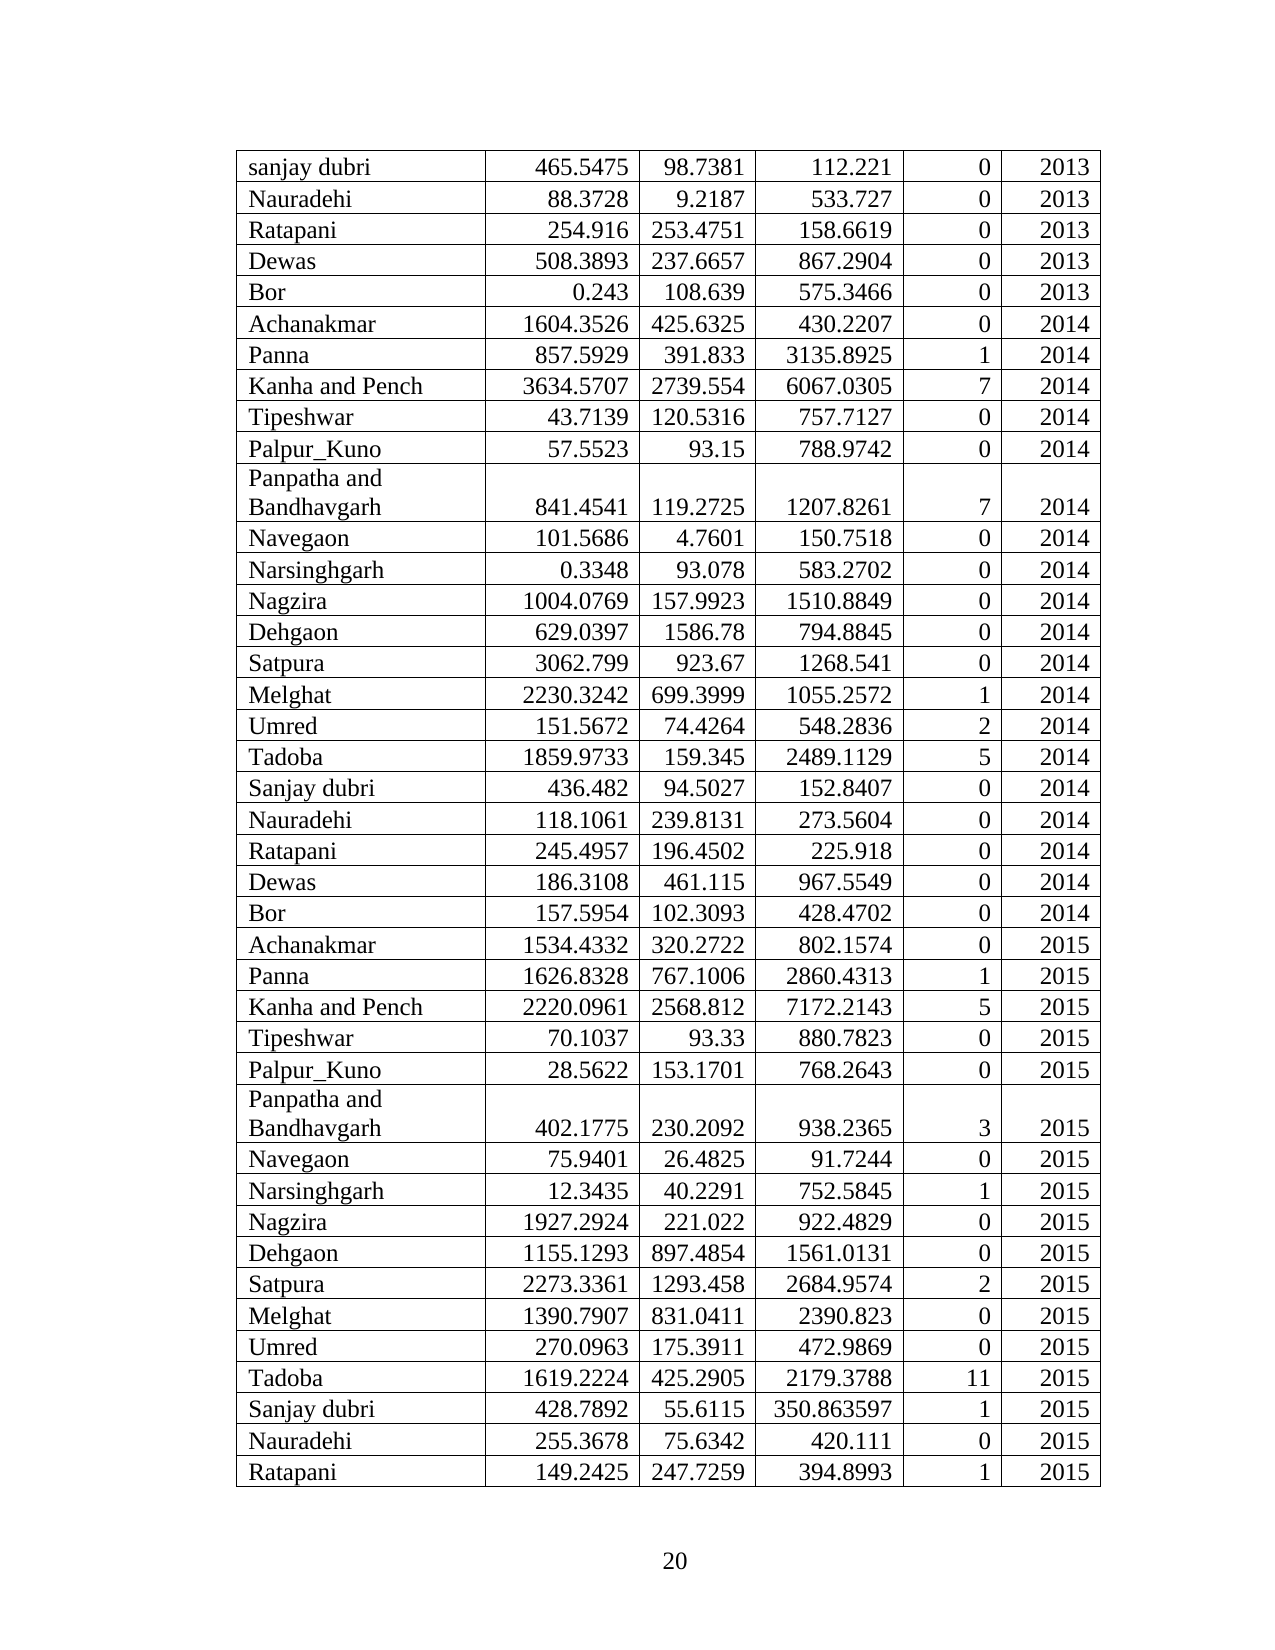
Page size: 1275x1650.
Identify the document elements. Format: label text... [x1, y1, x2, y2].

table_cell 2 [904, 710, 1001, 740]
table_cell 0.243 [486, 276, 639, 306]
table_cell 2015 [1002, 1331, 1100, 1361]
table_cell 2015 [1002, 1206, 1100, 1236]
table_cell Satpura [237, 647, 485, 677]
table_cell 2014 [1002, 432, 1100, 462]
table_cell 2015 [1002, 1143, 1100, 1173]
table_cell Melghat [237, 678, 485, 708]
table_cell 2014 [1002, 464, 1100, 521]
table_cell 1619.2224 [486, 1362, 639, 1392]
table_cell 2 [904, 1268, 1001, 1298]
table_cell 0 [904, 647, 1001, 677]
table_cell 2014 [1002, 647, 1100, 677]
table_cell 0 [904, 245, 1001, 275]
table_cell Narsinghgarh [237, 553, 485, 583]
table_cell Kanha and Pench [237, 991, 485, 1021]
table_cell 2013 [1002, 276, 1100, 306]
table_cell Panna [237, 960, 485, 990]
table_cell 2014 [1002, 897, 1100, 927]
table_cell Melghat [237, 1299, 485, 1329]
table_cell 2014 [1002, 339, 1100, 369]
table_cell Bor [237, 897, 485, 927]
table_cell Ratapani [237, 1456, 485, 1486]
table_cell Panpatha and Bandhavgarh [237, 1085, 485, 1142]
table_cell 2013 [1002, 245, 1100, 275]
table_cell 841.4541 [486, 464, 639, 521]
table_cell 2015 [1002, 1456, 1100, 1486]
table_cell 788.9742 [756, 432, 903, 462]
table_cell 7 [904, 464, 1001, 521]
table_cell 196.4502 [640, 835, 755, 865]
table_cell 0 [904, 897, 1001, 927]
table_cell 402.1775 [486, 1085, 639, 1142]
table_cell 175.3911 [640, 1331, 755, 1361]
table_cell 2390.823 [756, 1299, 903, 1329]
table_cell 508.3893 [486, 245, 639, 275]
table_cell 153.1701 [640, 1053, 755, 1083]
table_cell 2014 [1002, 741, 1100, 771]
table_cell 102.3093 [640, 897, 755, 927]
table_cell 461.115 [640, 866, 755, 896]
table_cell 159.345 [640, 741, 755, 771]
table_cell 112.221 [756, 151, 903, 181]
table_cell 254.916 [486, 214, 639, 244]
table_cell 428.7892 [486, 1393, 639, 1423]
table_cell Tipeshwar [237, 401, 485, 431]
table_cell 1927.2924 [486, 1206, 639, 1236]
table_cell Nauradehi [237, 1424, 485, 1454]
table_cell 465.5475 [486, 151, 639, 181]
table_cell Tadoba [237, 741, 485, 771]
table_cell Ratapani [237, 214, 485, 244]
table_cell Bor [237, 276, 485, 306]
table_cell 425.2905 [640, 1362, 755, 1392]
table_cell 1626.8328 [486, 960, 639, 990]
table_cell 2015 [1002, 1393, 1100, 1423]
table_cell 98.7381 [640, 151, 755, 181]
table_cell 2860.4313 [756, 960, 903, 990]
table_cell 867.2904 [756, 245, 903, 275]
table_cell 2014 [1002, 803, 1100, 833]
table_cell 2014 [1002, 553, 1100, 583]
table_cell 253.4751 [640, 214, 755, 244]
table_cell 55.6115 [640, 1393, 755, 1423]
table_cell Navegaon [237, 1143, 485, 1173]
table_cell 118.1061 [486, 803, 639, 833]
table_cell 0 [904, 585, 1001, 615]
table_cell 7 [904, 370, 1001, 400]
table_cell 699.3999 [640, 678, 755, 708]
table_cell 270.0963 [486, 1331, 639, 1361]
table_cell 225.918 [756, 835, 903, 865]
table_cell 0 [904, 214, 1001, 244]
table_cell 151.5672 [486, 710, 639, 740]
table_cell Nauradehi [237, 803, 485, 833]
table_cell 152.8407 [756, 772, 903, 802]
table_cell 57.5523 [486, 432, 639, 462]
table_cell 2489.1129 [756, 741, 903, 771]
table_cell 922.4829 [756, 1206, 903, 1236]
table_cell 101.5686 [486, 522, 639, 552]
table_cell 1 [904, 1393, 1001, 1423]
table_cell Nagzira [237, 585, 485, 615]
table_cell 2015 [1002, 1085, 1100, 1142]
table_cell 0 [904, 553, 1001, 583]
table_cell 1510.8849 [756, 585, 903, 615]
table_cell 2684.9574 [756, 1268, 903, 1298]
table_cell 880.7823 [756, 1022, 903, 1052]
table_cell 2014 [1002, 710, 1100, 740]
table_cell Dewas [237, 245, 485, 275]
table_cell 9.2187 [640, 182, 755, 212]
table_cell 91.7244 [756, 1143, 903, 1173]
table_cell 1604.3526 [486, 307, 639, 337]
table_cell 752.5845 [756, 1174, 903, 1204]
table_cell 2015 [1002, 1237, 1100, 1267]
table_cell 1 [904, 339, 1001, 369]
table_cell Sanjay dubri [237, 1393, 485, 1423]
table_cell Achanakmar [237, 307, 485, 337]
table_cell 425.6325 [640, 307, 755, 337]
table_cell 43.7139 [486, 401, 639, 431]
table_cell 2014 [1002, 772, 1100, 802]
table_cell 1293.458 [640, 1268, 755, 1298]
table_cell 149.2425 [486, 1456, 639, 1486]
table_cell Dewas [237, 866, 485, 896]
table_cell 629.0397 [486, 616, 639, 646]
table_cell 767.1006 [640, 960, 755, 990]
table_cell 237.6657 [640, 245, 755, 275]
table_cell 1207.8261 [756, 464, 903, 521]
table_cell 108.639 [640, 276, 755, 306]
table_cell 26.4825 [640, 1143, 755, 1173]
table_cell 0.3348 [486, 553, 639, 583]
table_cell 575.3466 [756, 276, 903, 306]
table_cell Narsinghgarh [237, 1174, 485, 1204]
table_cell Nauradehi [237, 182, 485, 212]
table_cell Satpura [237, 1268, 485, 1298]
table_cell Tipeshwar [237, 1022, 485, 1052]
table_cell Ratapani [237, 835, 485, 865]
table_cell 923.67 [640, 647, 755, 677]
table_cell 0 [904, 432, 1001, 462]
table_cell 2230.3242 [486, 678, 639, 708]
table_cell 245.4957 [486, 835, 639, 865]
table_cell 2015 [1002, 1022, 1100, 1052]
table_cell 1561.0131 [756, 1237, 903, 1267]
table_cell 40.2291 [640, 1174, 755, 1204]
table_cell 0 [904, 928, 1001, 958]
table_cell Sanjay dubri [237, 772, 485, 802]
table_cell 2220.0961 [486, 991, 639, 1021]
table_cell 2014 [1002, 370, 1100, 400]
table_cell 2015 [1002, 1268, 1100, 1298]
table_cell 2015 [1002, 1424, 1100, 1454]
table_cell 3634.5707 [486, 370, 639, 400]
table_cell 6067.0305 [756, 370, 903, 400]
table_cell 120.5316 [640, 401, 755, 431]
table_cell 1268.541 [756, 647, 903, 677]
table_cell 1859.9733 [486, 741, 639, 771]
table_cell 533.727 [756, 182, 903, 212]
table_cell 119.2725 [640, 464, 755, 521]
table_cell 93.15 [640, 432, 755, 462]
table_cell 2014 [1002, 678, 1100, 708]
table_cell 74.4264 [640, 710, 755, 740]
table_cell 1390.7907 [486, 1299, 639, 1329]
table_cell 2013 [1002, 214, 1100, 244]
table_cell Dehgaon [237, 1237, 485, 1267]
table_cell Dehgaon [237, 616, 485, 646]
table_cell 350.863597 [756, 1393, 903, 1423]
table_cell 0 [904, 1331, 1001, 1361]
table_cell 2015 [1002, 1174, 1100, 1204]
table_cell Panna [237, 339, 485, 369]
table_cell 802.1574 [756, 928, 903, 958]
table_cell 1 [904, 1174, 1001, 1204]
table_cell 239.8131 [640, 803, 755, 833]
table_cell 3062.799 [486, 647, 639, 677]
table_cell 1 [904, 1456, 1001, 1486]
table_cell 0 [904, 866, 1001, 896]
table_cell 768.2643 [756, 1053, 903, 1083]
table_cell 2015 [1002, 991, 1100, 1021]
table_cell 794.8845 [756, 616, 903, 646]
table_cell 93.078 [640, 553, 755, 583]
table_cell 28.5622 [486, 1053, 639, 1083]
table_cell 0 [904, 1053, 1001, 1083]
table_cell 583.2702 [756, 553, 903, 583]
table_cell 0 [904, 401, 1001, 431]
table_cell 428.4702 [756, 897, 903, 927]
table_cell Palpur_Kuno [237, 1053, 485, 1083]
table_cell 94.5027 [640, 772, 755, 802]
table_cell 2013 [1002, 151, 1100, 181]
table_cell 0 [904, 276, 1001, 306]
table_cell 1055.2572 [756, 678, 903, 708]
table_cell 0 [904, 772, 1001, 802]
table_cell 3135.8925 [756, 339, 903, 369]
table_cell 2014 [1002, 401, 1100, 431]
table_cell 0 [904, 1299, 1001, 1329]
table_cell 0 [904, 835, 1001, 865]
table_cell 157.5954 [486, 897, 639, 927]
table_cell 157.9923 [640, 585, 755, 615]
table_cell 1 [904, 678, 1001, 708]
table_cell 420.111 [756, 1424, 903, 1454]
table_cell 938.2365 [756, 1085, 903, 1142]
table_cell 4.7601 [640, 522, 755, 552]
table_cell 0 [904, 182, 1001, 212]
table_cell 2014 [1002, 835, 1100, 865]
table_cell 2568.812 [640, 991, 755, 1021]
table_cell 2273.3361 [486, 1268, 639, 1298]
table_cell Umred [237, 1331, 485, 1361]
table_cell 2014 [1002, 307, 1100, 337]
table_cell 12.3435 [486, 1174, 639, 1204]
table_cell Tadoba [237, 1362, 485, 1392]
table_cell 2015 [1002, 928, 1100, 958]
table_cell 831.0411 [640, 1299, 755, 1329]
table_cell 2013 [1002, 182, 1100, 212]
table_cell 1155.1293 [486, 1237, 639, 1267]
table_cell 1004.0769 [486, 585, 639, 615]
table_cell 757.7127 [756, 401, 903, 431]
table_cell 2015 [1002, 960, 1100, 990]
table_cell 5 [904, 991, 1001, 1021]
table_cell 548.2836 [756, 710, 903, 740]
table_cell 394.8993 [756, 1456, 903, 1486]
table_cell 0 [904, 1206, 1001, 1236]
table_cell 150.7518 [756, 522, 903, 552]
table_cell sanjay dubri [237, 151, 485, 181]
table_cell Nagzira [237, 1206, 485, 1236]
table_cell 221.022 [640, 1206, 755, 1236]
table_cell 897.4854 [640, 1237, 755, 1267]
table_cell 158.6619 [756, 214, 903, 244]
table_cell 2015 [1002, 1299, 1100, 1329]
table_cell 2014 [1002, 522, 1100, 552]
table_cell 273.5604 [756, 803, 903, 833]
table_cell 391.833 [640, 339, 755, 369]
table_cell 0 [904, 307, 1001, 337]
table_cell 11 [904, 1362, 1001, 1392]
table_cell 1586.78 [640, 616, 755, 646]
table_cell Palpur_Kuno [237, 432, 485, 462]
table_cell Navegaon [237, 522, 485, 552]
table_cell 2014 [1002, 616, 1100, 646]
table_cell 857.5929 [486, 339, 639, 369]
table_cell 0 [904, 522, 1001, 552]
table_cell 2015 [1002, 1053, 1100, 1083]
table_cell 0 [904, 151, 1001, 181]
table_cell 0 [904, 1424, 1001, 1454]
table_cell 320.2722 [640, 928, 755, 958]
table_cell 255.3678 [486, 1424, 639, 1454]
table_cell 967.5549 [756, 866, 903, 896]
table_cell 93.33 [640, 1022, 755, 1052]
table_cell 7172.2143 [756, 991, 903, 1021]
table_cell 230.2092 [640, 1085, 755, 1142]
table_cell 1534.4332 [486, 928, 639, 958]
table_cell 0 [904, 803, 1001, 833]
table_cell 70.1037 [486, 1022, 639, 1052]
table_cell 0 [904, 1022, 1001, 1052]
table_cell 472.9869 [756, 1331, 903, 1361]
table_cell 5 [904, 741, 1001, 771]
table_cell Panpatha and Bandhavgarh [237, 464, 485, 521]
table_cell 2015 [1002, 1362, 1100, 1392]
table_cell 88.3728 [486, 182, 639, 212]
table_cell 2014 [1002, 866, 1100, 896]
table_cell 2014 [1002, 585, 1100, 615]
table_cell Achanakmar [237, 928, 485, 958]
table_cell Kanha and Pench [237, 370, 485, 400]
table_cell 430.2207 [756, 307, 903, 337]
table_cell 0 [904, 1237, 1001, 1267]
table_cell 2739.554 [640, 370, 755, 400]
table_cell 3 [904, 1085, 1001, 1142]
table_cell 247.7259 [640, 1456, 755, 1486]
table_cell Umred [237, 710, 485, 740]
table_cell 0 [904, 616, 1001, 646]
table_cell 436.482 [486, 772, 639, 802]
table_cell 75.9401 [486, 1143, 639, 1173]
table_cell 2179.3788 [756, 1362, 903, 1392]
table_cell 75.6342 [640, 1424, 755, 1454]
table_cell 0 [904, 1143, 1001, 1173]
table_cell 186.3108 [486, 866, 639, 896]
table_cell 1 [904, 960, 1001, 990]
